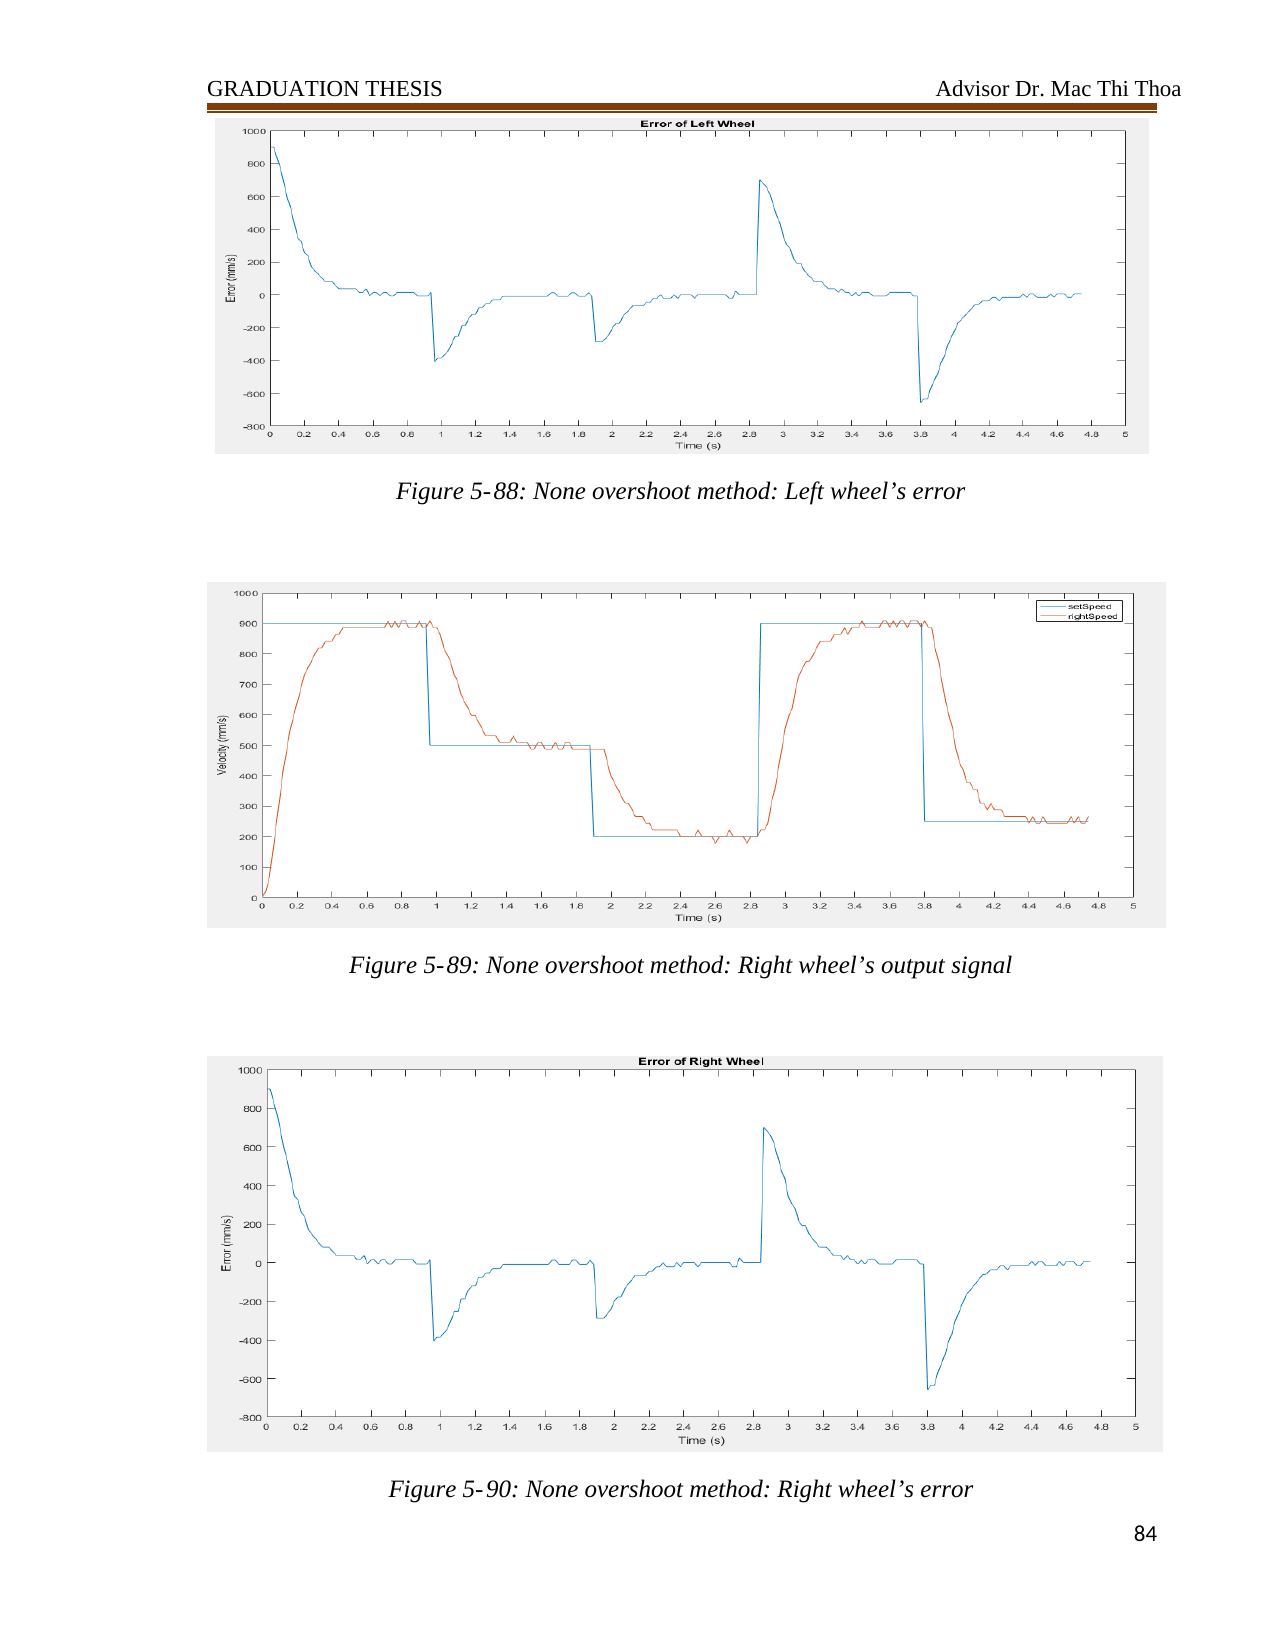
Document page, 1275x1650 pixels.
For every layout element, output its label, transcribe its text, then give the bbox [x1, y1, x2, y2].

picture [206, 1056, 1163, 1452]
picture [214, 118, 1149, 454]
picture [206, 582, 1167, 928]
